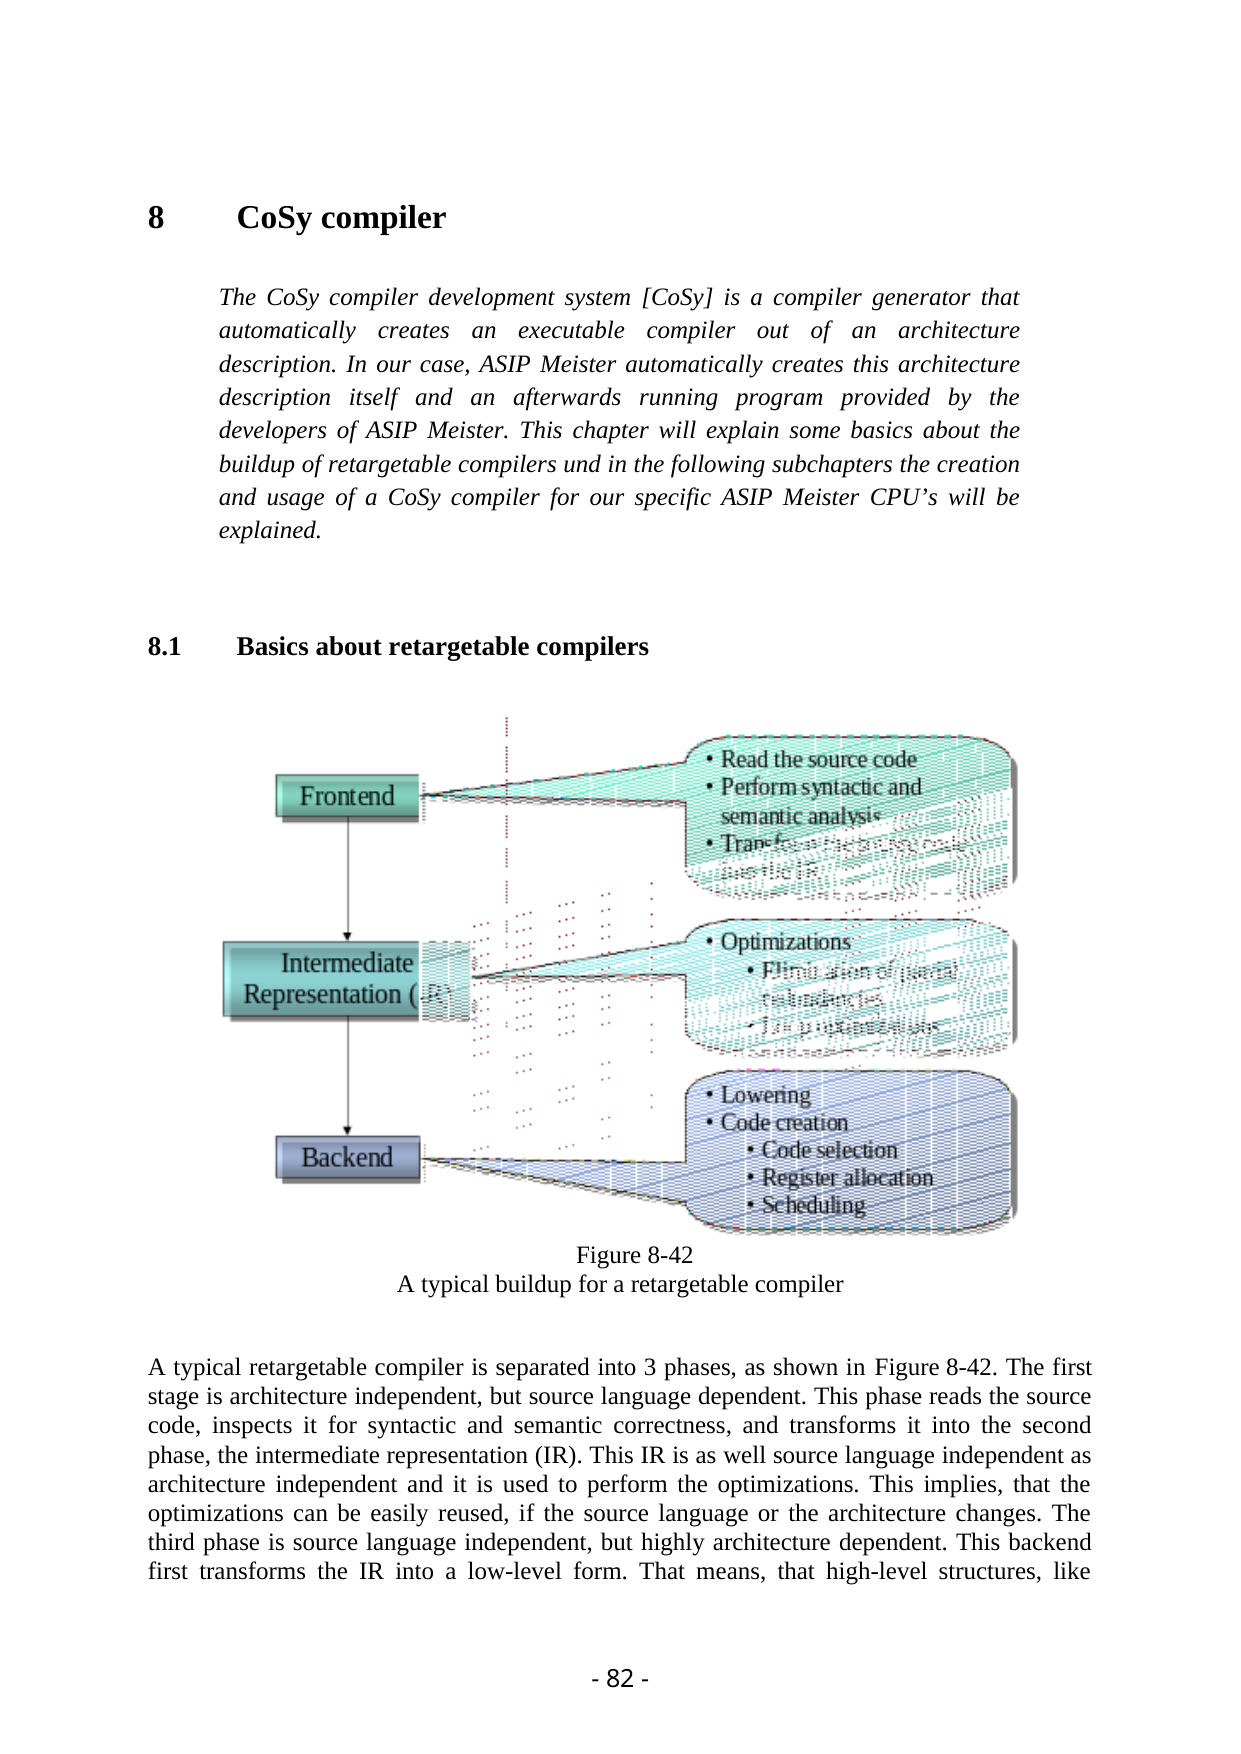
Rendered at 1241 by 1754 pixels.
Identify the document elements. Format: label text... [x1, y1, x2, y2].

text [148, 1352, 1092, 1585]
subtitle CoSy compiler [148, 198, 1092, 236]
text The CoSy compiler development system [CoSy] is a compiler generator that automatically creates an executable compiler out of an architecture description. In our case, ASIP Meister automatically creates this architecture description itself and an afterwards running program provided by the developers of ASIP Meister. This chapter will explain some basics about the buildup of retargetable compilers und in the following subchapters the creation and usage of a CoSy compiler for our specific ASIP Meister CPU’s will be explained. [218, 278, 1021, 544]
subtitle Basics about retargetable compilers [148, 623, 1092, 661]
